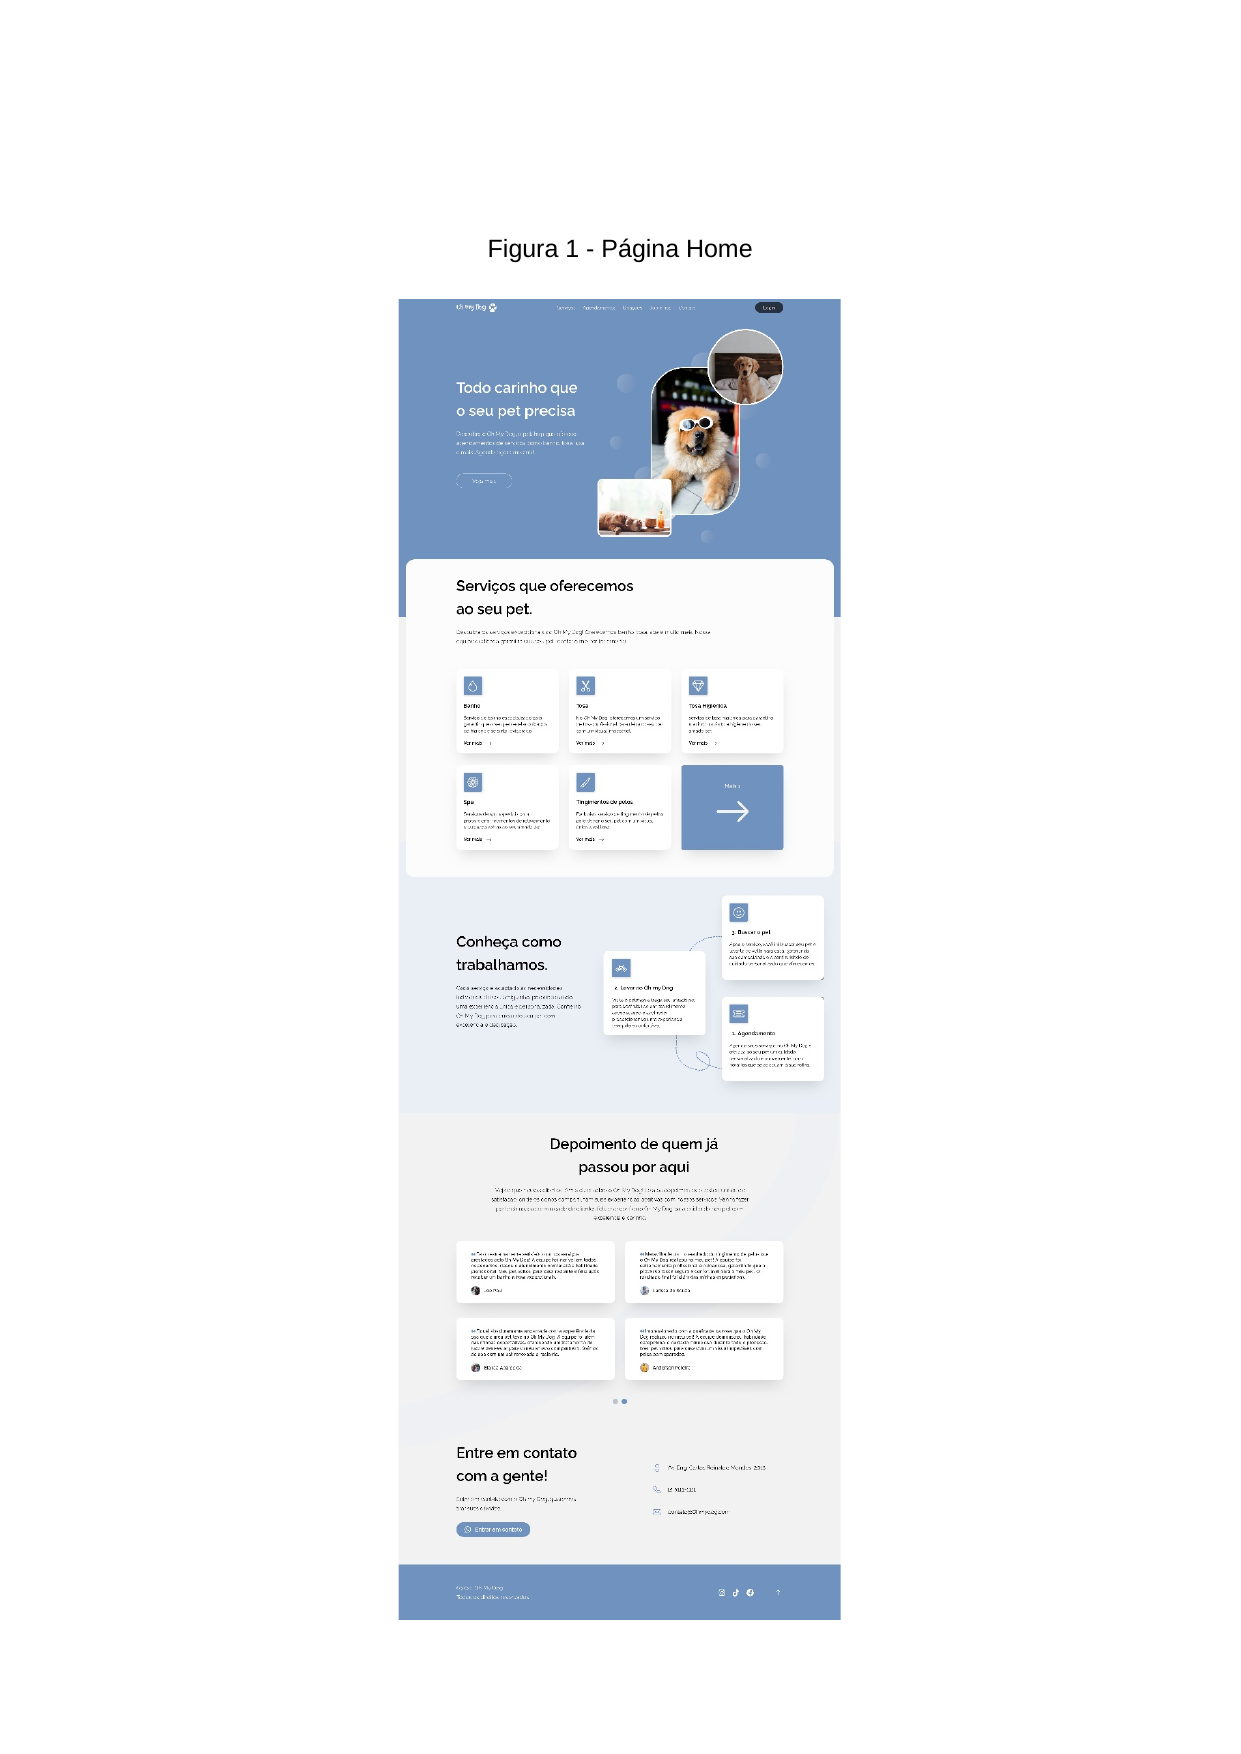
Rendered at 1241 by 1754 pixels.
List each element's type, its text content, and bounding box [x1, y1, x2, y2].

text Figura 1 - Página Home [177, 234, 1063, 263]
picture [398, 299, 841, 1620]
